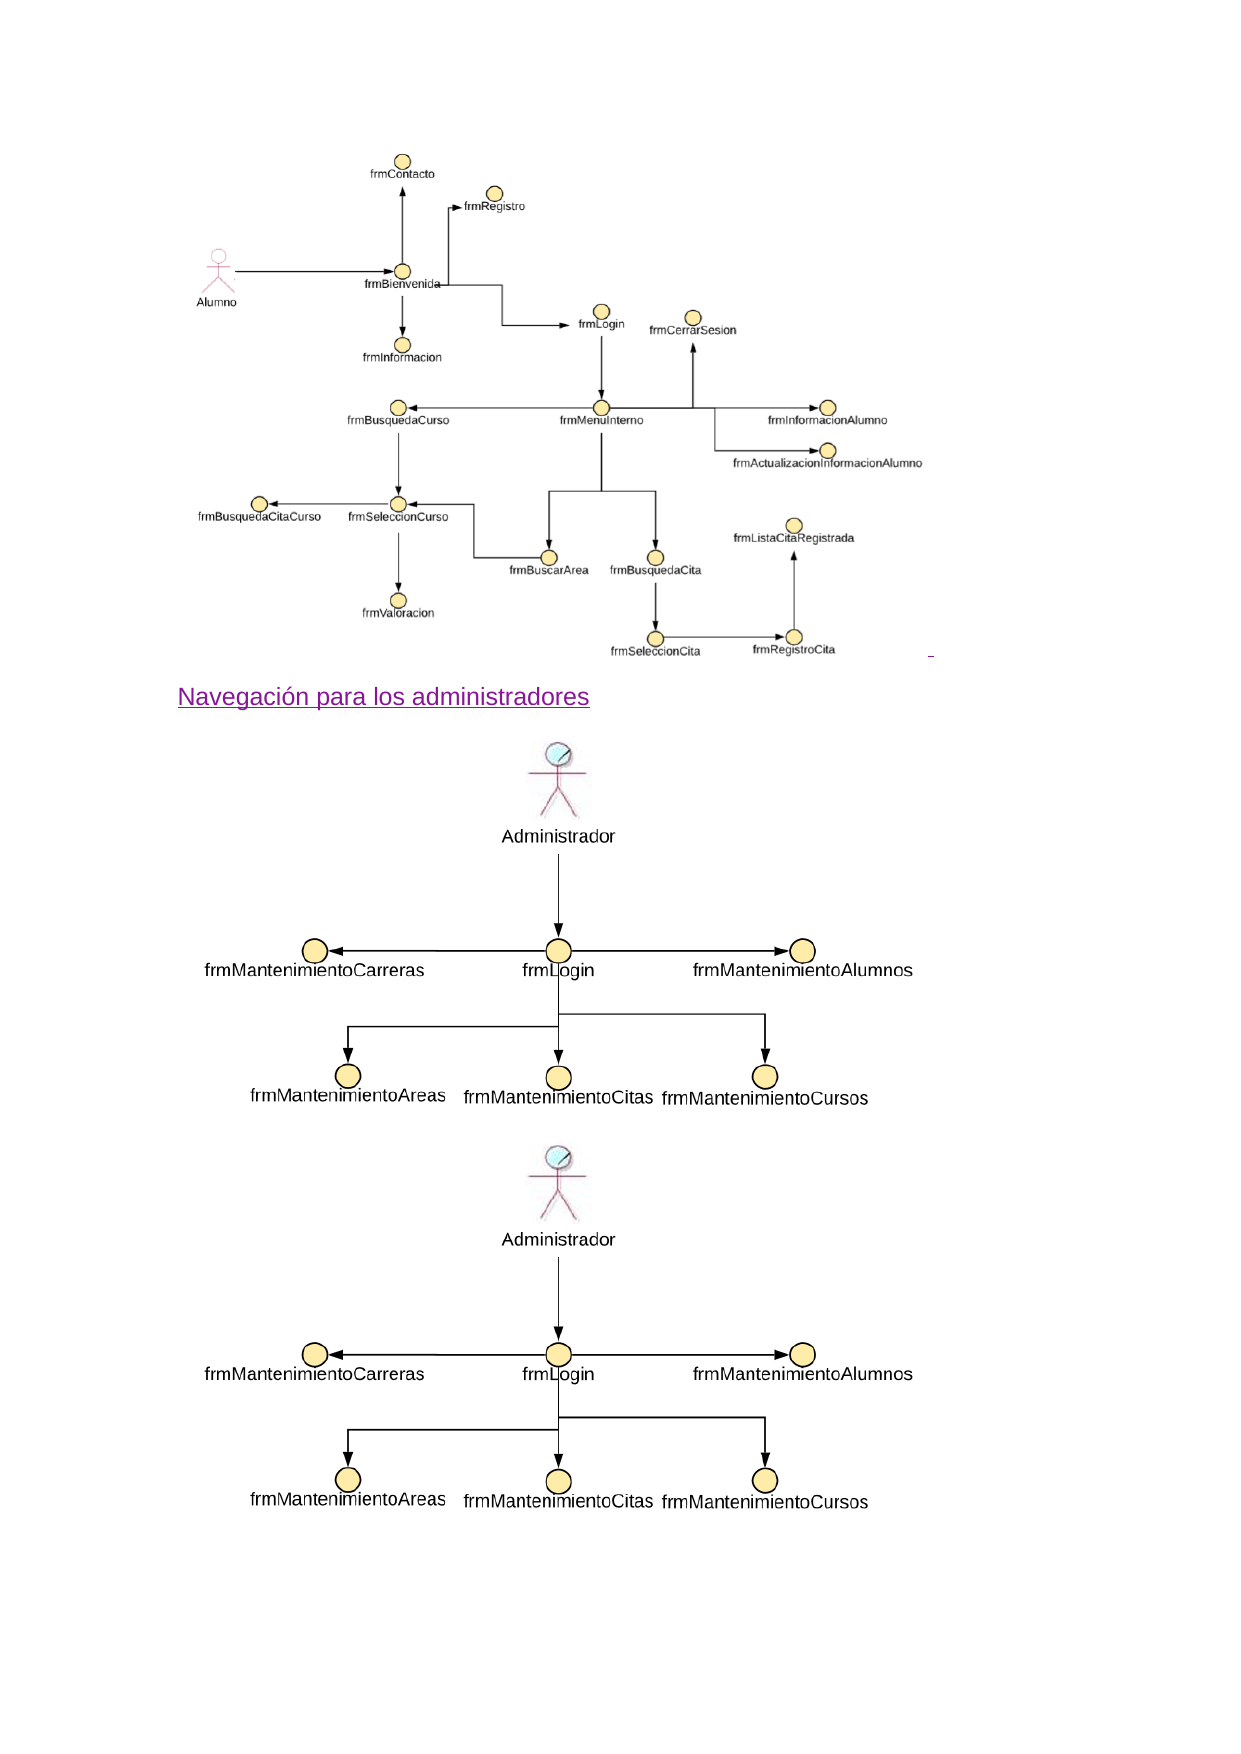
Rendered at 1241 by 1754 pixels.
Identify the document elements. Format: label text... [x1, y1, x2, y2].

picture [177, 729, 928, 1131]
text Navegación para los administradores [177, 682, 1063, 711]
picture [177, 1132, 928, 1535]
picture [177, 147, 928, 664]
